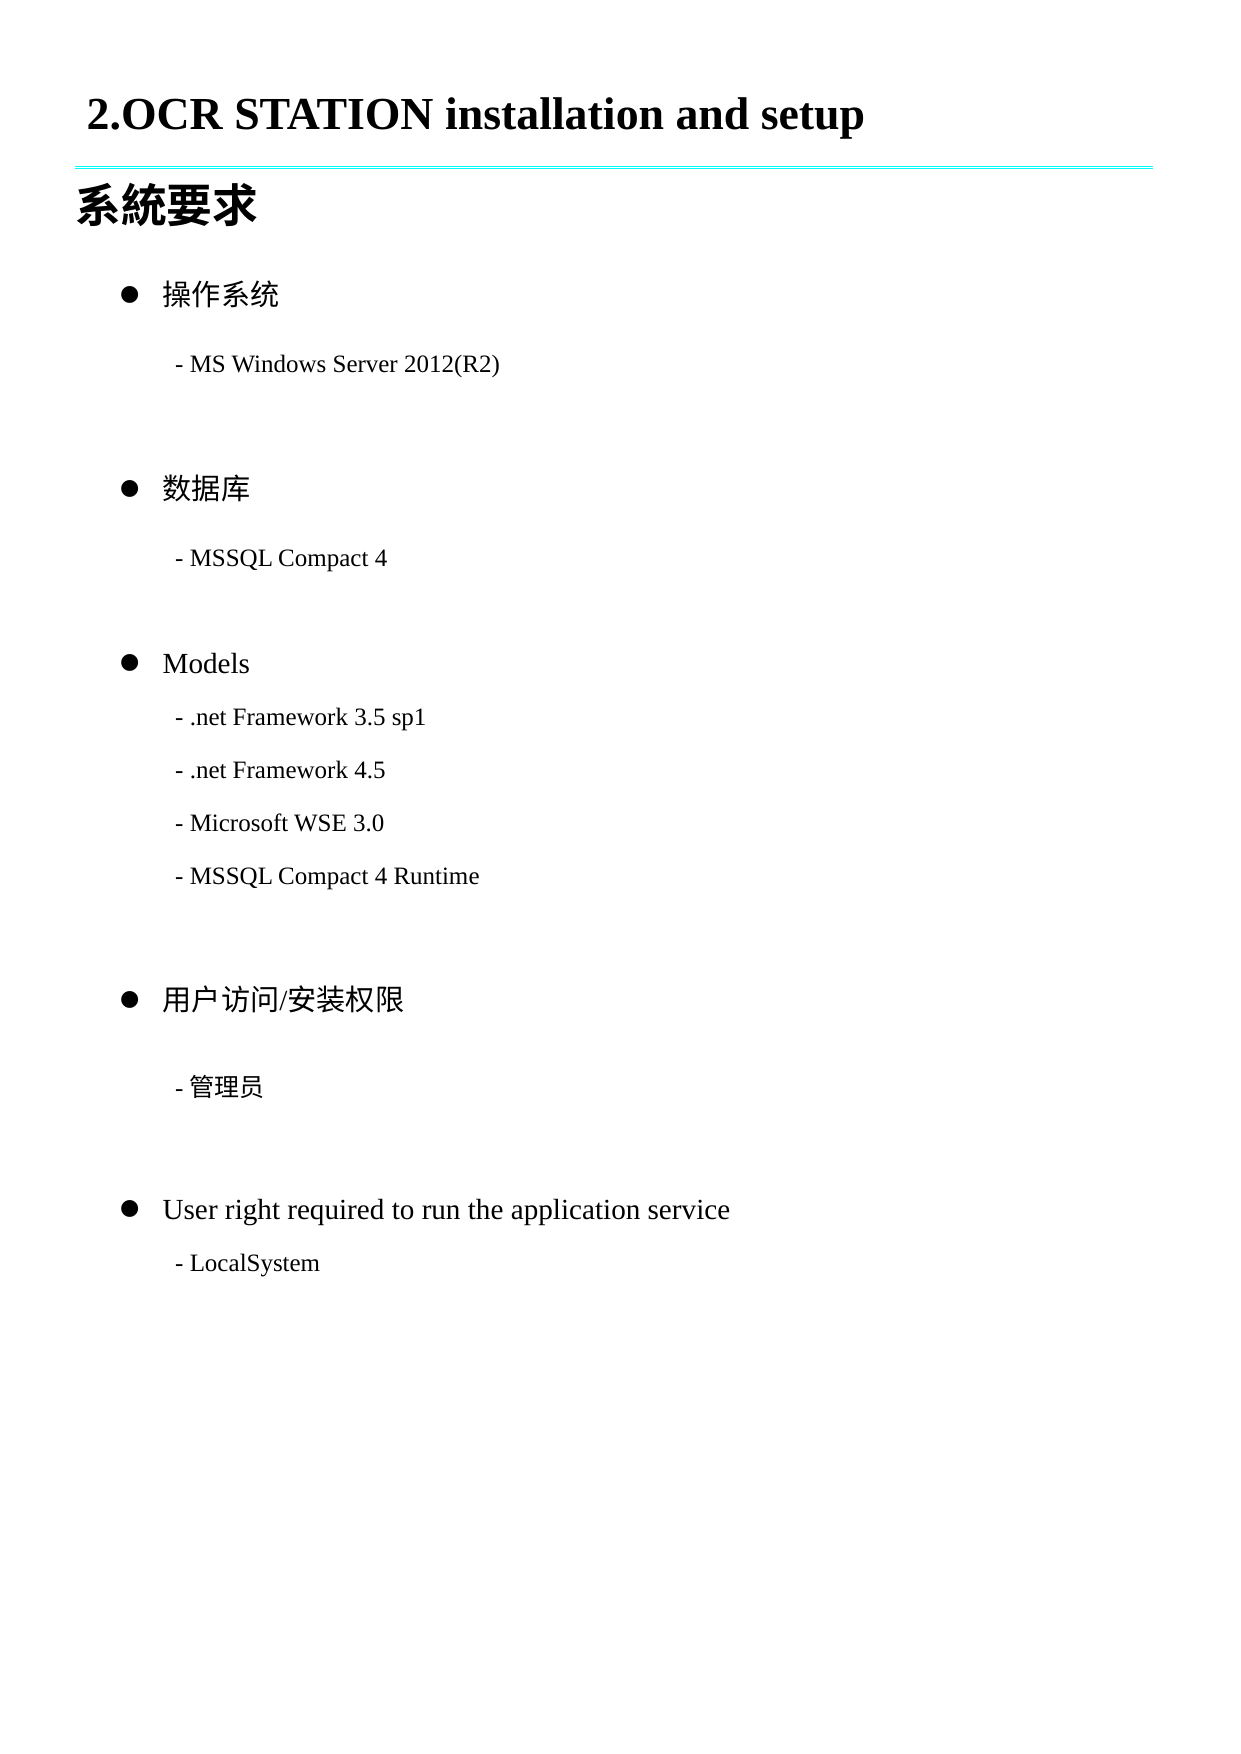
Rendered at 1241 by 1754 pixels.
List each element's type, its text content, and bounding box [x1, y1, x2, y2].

text - .net Framework 4.5 [175, 752, 1165, 786]
list 操作系统 [119, 259, 1165, 327]
text - Microsoft WSE 3.0 [175, 805, 1165, 839]
text 系統要求 [75, 169, 1165, 237]
table_header 2.OCR STATION installation and setup [75, 79, 1153, 166]
text - MSSQL Compact 4 [175, 540, 1165, 574]
text - .net Framework 3.5 sp1 [175, 699, 1165, 733]
text - LocalSystem [175, 1245, 1165, 1279]
list Models [119, 646, 1165, 680]
text - MS Windows Server 2012(R2) [175, 347, 1165, 381]
list User right required to run the application service [119, 1192, 1165, 1226]
text - MSSQL Compact 4 Runtime [175, 858, 1165, 892]
text - 管理员 [175, 1052, 1165, 1120]
list 数据库 [119, 452, 1165, 520]
list 用户访问/安装权限 [119, 964, 1165, 1032]
